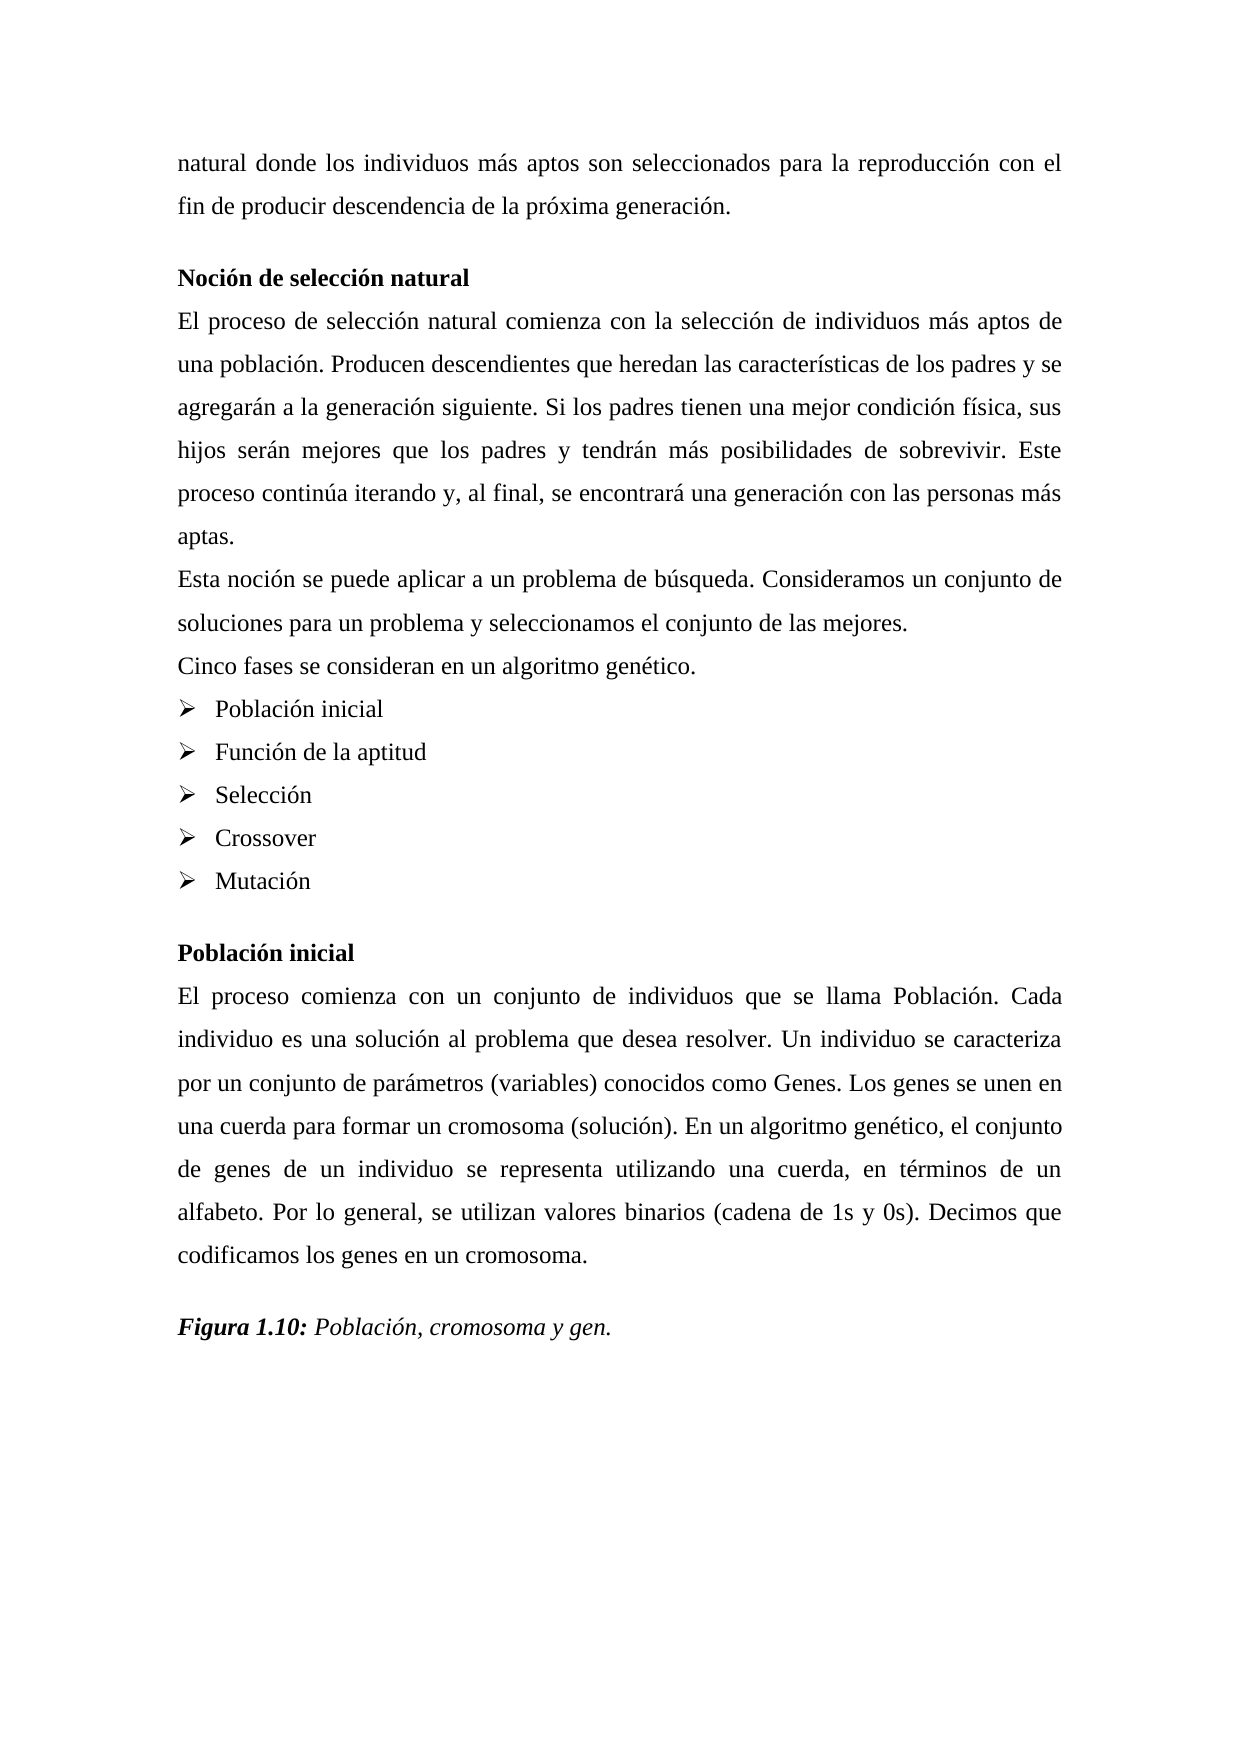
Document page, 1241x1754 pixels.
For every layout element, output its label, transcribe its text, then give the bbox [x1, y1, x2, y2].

text Esta noción se puede aplicar a un problema de búsqueda. Consideramos un conjunto de soluciones para un problema y seleccionamos el conjunto de las mejores. [177, 564, 1063, 636]
list Población inicial [177, 694, 1063, 723]
text El proceso comienza con un conjunto de individuos que se llama Población. Cada individuo es una solución al problema que desea resolver. Un individuo se caracteriza por un conjunto de parámetros (variables) conocidos como Genes. Los genes se unen en una cuerda para formar un cromosoma (solución). En un algoritmo genético, el conjunto de genes de un individuo se representa utilizando una cuerda, en términos de un alfabeto. Por lo general, se utilizan valores binarios (cadena de 1s y 0s). Decimos que codificamos los genes en un cromosoma. [177, 981, 1063, 1269]
list Función de la aptitud [177, 737, 1063, 766]
list Crossover [177, 823, 1063, 852]
text Cinco fases se consideran en un algoritmo genético. [177, 651, 1063, 679]
list Selección [177, 780, 1063, 809]
text El proceso de selección natural comienza con la selección de individuos más aptos de una población. Producen descendientes que heredan las características de los padres y se agregarán a la generación siguiente. Si los padres tienen una mejor condición física, sus hijos serán mejores que los padres y tendrán más posibilidades de sobrevivir. Este proceso continúa iterando y, al final, se encontrará una generación con las personas más aptas. [177, 306, 1063, 550]
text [177, 148, 1063, 219]
text Noción de selección natural [177, 263, 1063, 291]
list Mutación [177, 866, 1063, 895]
text Población inicial [177, 938, 1063, 967]
text Figura 1.10: Población, cromosoma y gen. [177, 1312, 1063, 1341]
